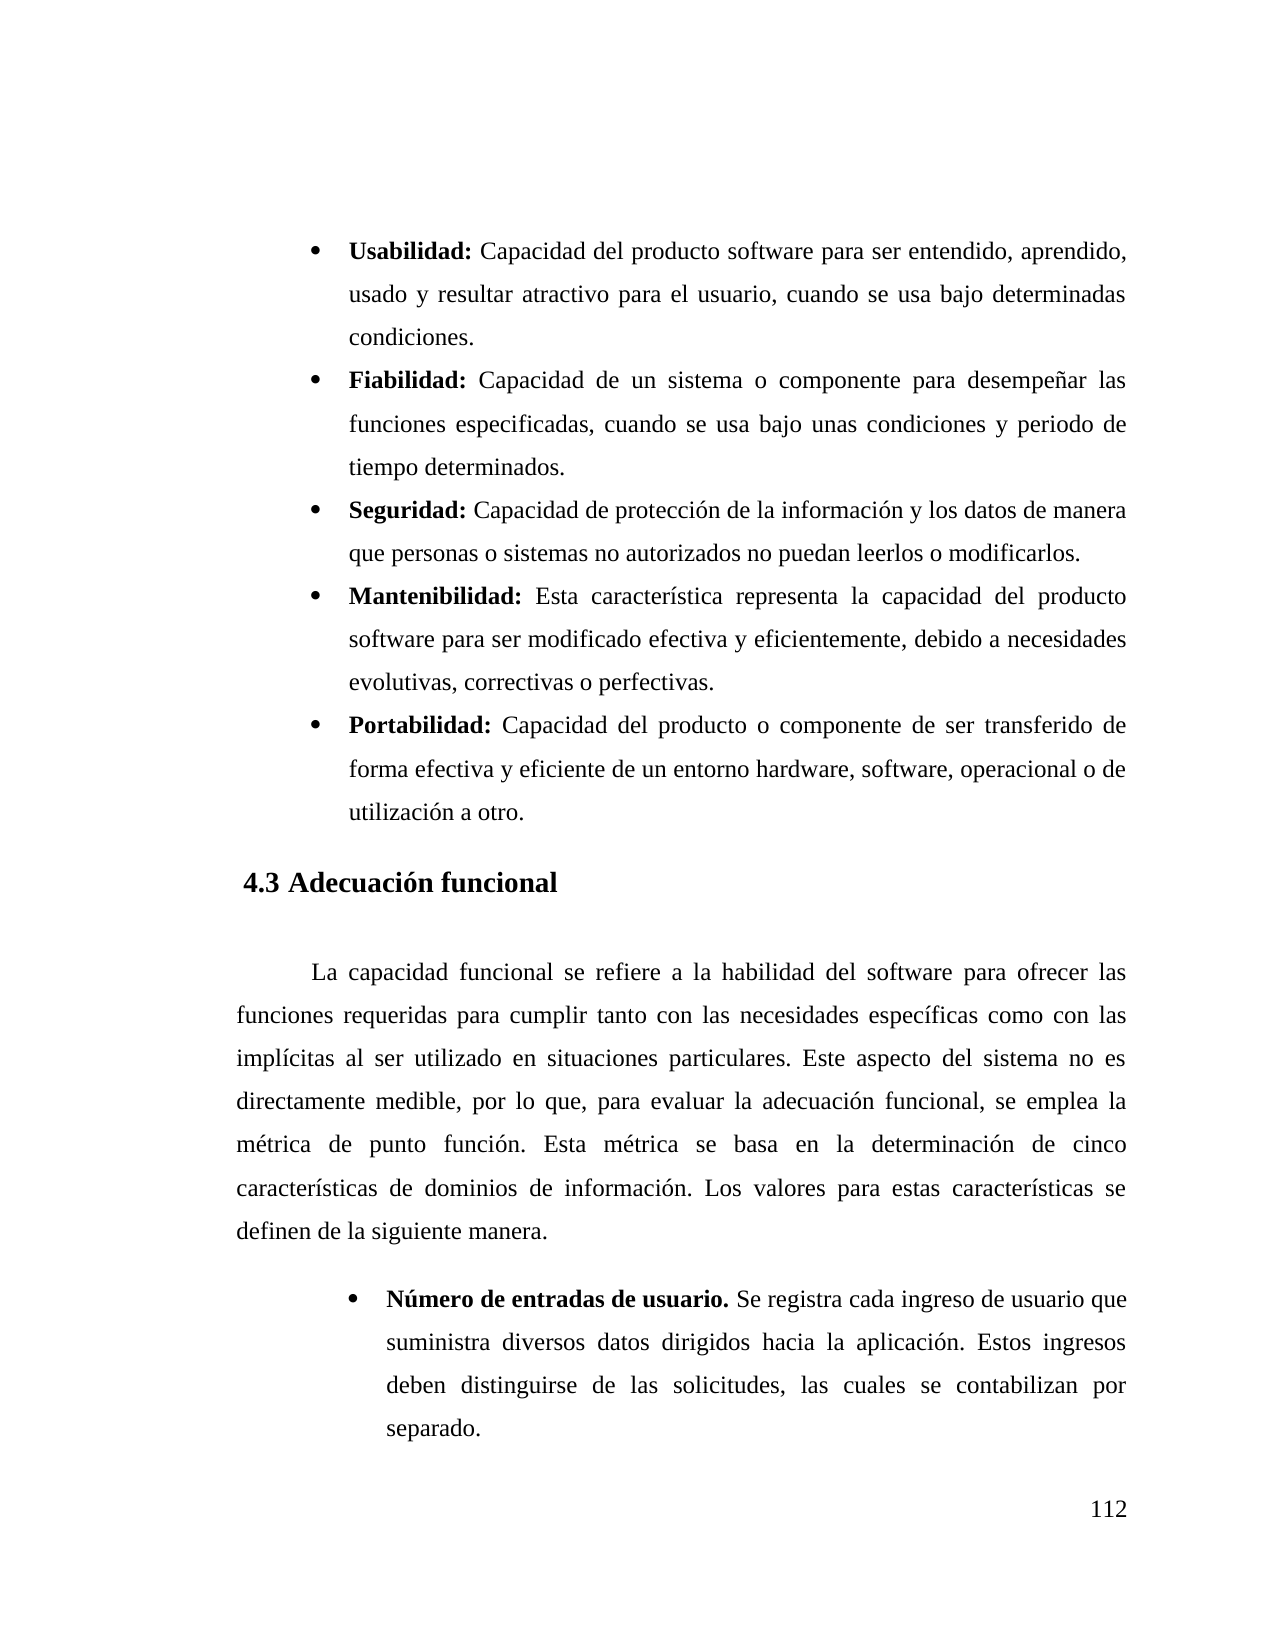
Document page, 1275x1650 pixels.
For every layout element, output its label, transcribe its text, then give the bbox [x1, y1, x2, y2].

list Mantenibilidad: Esta característica representa la capacidad del producto software para ser modificado efectiva y eficientemente, debido a necesidades evolutivas, correctivas o perfectivas. [311, 581, 1127, 696]
text La capacidad funcional se refiere a la habilidad del software para ofrecer las funciones requeridas para cumplir tanto con las necesidades específicas como con las implícitas al ser utilizado en situaciones particulares. Este aspecto del sistema no es directamente medible, por lo que, para evaluar la adecuación funcional, se emplea la métrica de punto función. Esta métrica se basa en la determinación de cinco características de dominios de información. Los valores para estas características se definen de la siguiente manera. [236, 957, 1127, 1244]
list Portabilidad: Capacidad del producto o componente de ser transferido de forma efectiva y eficiente de un entorno hardware, software, operacional o de utilización a otro. [311, 711, 1127, 826]
list Usabilidad: Capacidad del producto software para ser entendido, aprendido, usado y resultar atractivo para el usuario, cuando se usa bajo determinadas condiciones. [311, 236, 1127, 351]
subtitle Adecuación funcional [243, 865, 1127, 898]
list Seguridad: Capacidad de protección de la información y los datos de manera que personas o sistemas no autorizados no puedan leerlos o modificarlos. [311, 495, 1127, 567]
list Fiabilidad: Capacidad de un sistema o componente para desempeñar las funciones especificadas, cuando se usa bajo unas condiciones y periodo de tiempo determinados. [311, 366, 1127, 481]
list Número de entradas de usuario. Se registra cada ingreso de usuario que suministra diversos datos dirigidos hacia la aplicación. Estos ingresos deben distinguirse de las solicitudes, las cuales se contabilizan por separado. [349, 1284, 1127, 1442]
